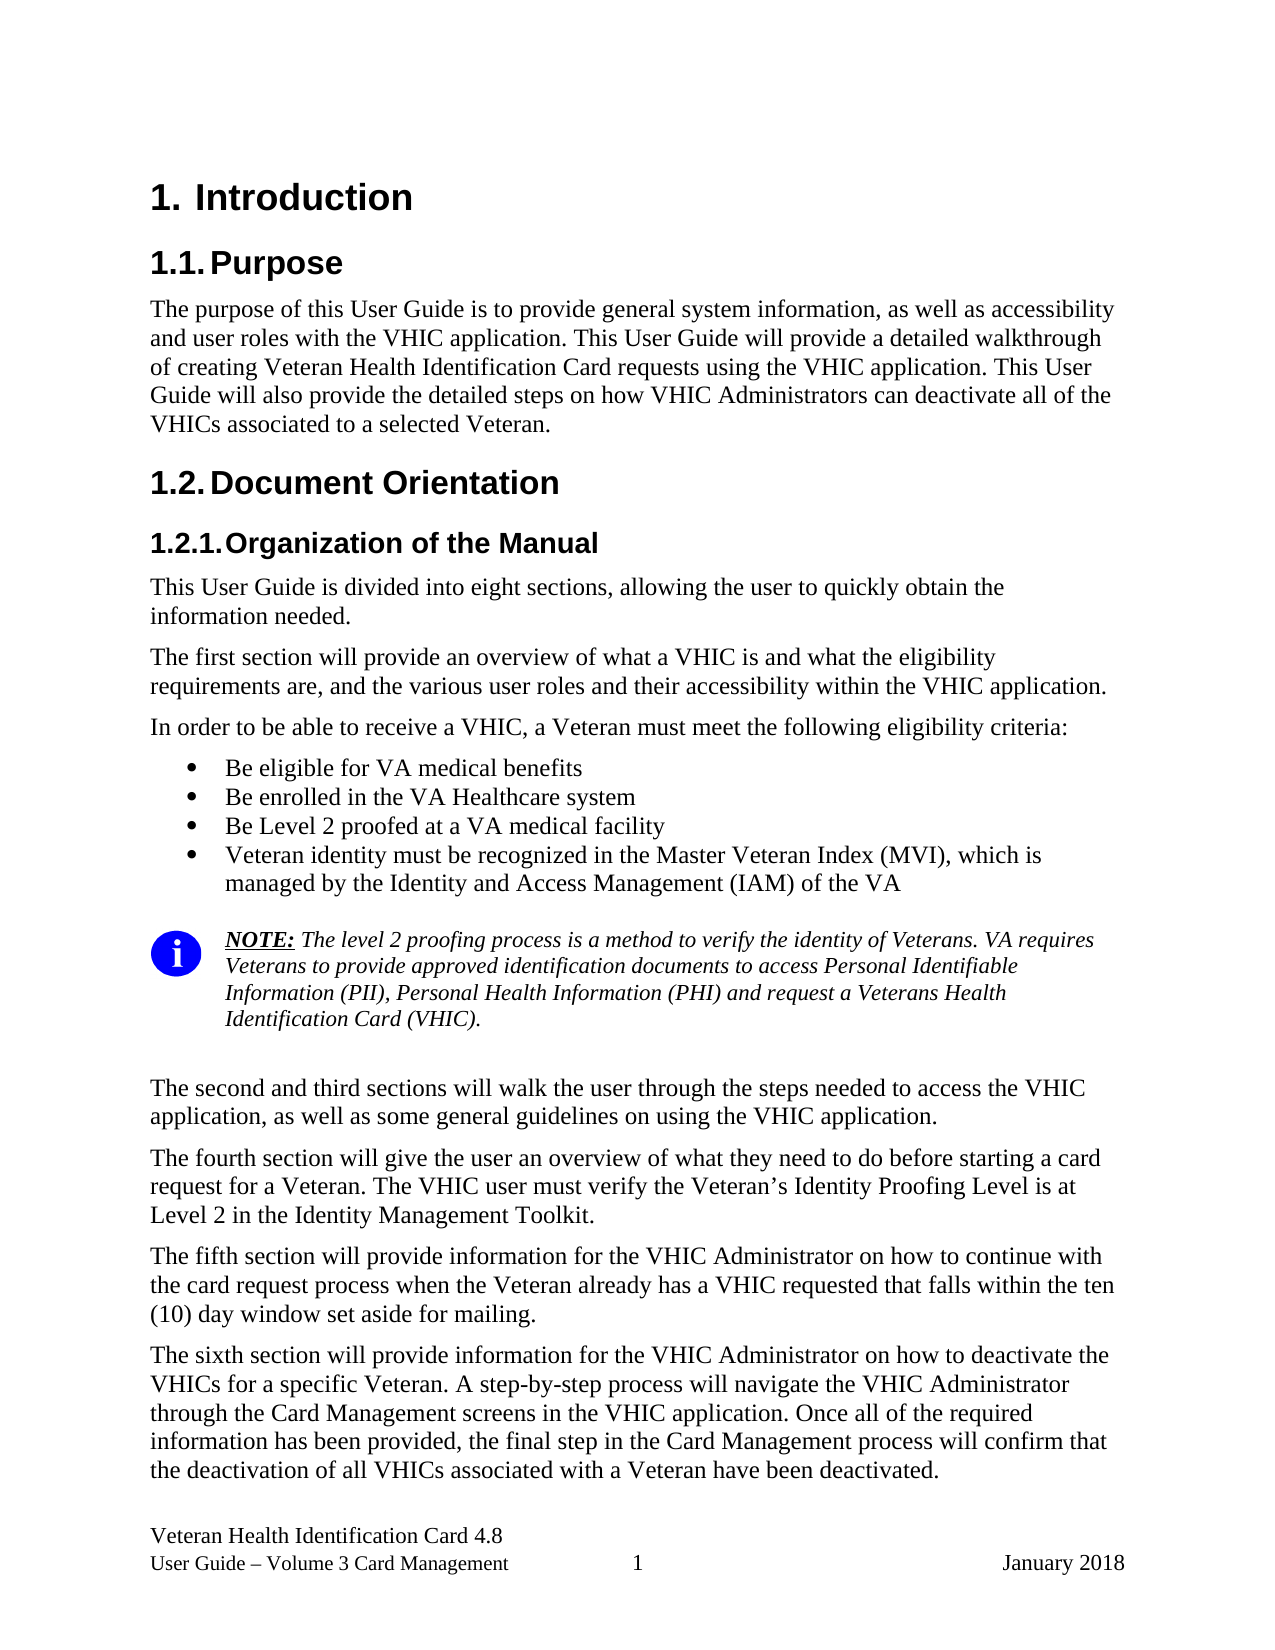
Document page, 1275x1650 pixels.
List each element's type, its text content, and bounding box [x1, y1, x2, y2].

text The first section will provide an overview of what a VHIC is and what the eligibility requirements are, and the various user roles and their accessibility within the VHIC application. [150, 642, 1125, 700]
text In order to be able to receive a VHIC, a Veteran must meet the following eligibility criteria: [150, 712, 1125, 741]
list Be eligible for VA medical benefits [187, 753, 1125, 782]
subtitle Purpose [150, 243, 1125, 282]
list Be enrolled in the VA Healthcare system [187, 782, 1125, 811]
subtitle Introduction [150, 175, 1125, 218]
text The second and third sections will walk the user through the steps needed to access the VHIC application, as well as some general guidelines on using the VHIC application. [150, 1073, 1125, 1130]
list NOTE: The level 2 proofing process is a method to verify the identity of Veterans. VA requires Veterans to provide approved identification documents to access Personal Identifiable Information (PII), Personal Health Information (PHI) and request a Veterans Health Identification Card (VHIC). [225, 926, 1125, 1031]
text The sixth section will provide information for the VHIC Administrator on how to deactivate the VHICs for a specific Veteran. A step-by-step process will navigate the VHIC Administrator through the Card Management screens in the VHIC application. Once all of the required information has been provided, the final step in the Card Management process will confirm that the deactivation of all VHICs associated with a Veteran have been deactivated. [150, 1340, 1125, 1484]
list Veteran identity must be recognized in the Master Veteran Index (MVI), which is managed by the Identity and Access Management (IAM) of the VA [187, 840, 1125, 897]
text This User Guide is divided into eight sections, allowing the user to quickly obtain the information needed. [150, 572, 1125, 630]
text The purpose of this User Guide is to provide general system information, as well as accessibility and user roles with the VHIC application. This User Guide will provide a detailed walkthrough of creating Veteran Health Identification Card requests using the VHIC application. This User Guide will also provide the detailed steps on how VHIC Administrators can deactivate all of the VHICs associated to a selected Veteran. [150, 294, 1125, 438]
picture [150, 928, 202, 979]
subtitle Organization of the Manual [150, 526, 1125, 560]
subtitle Document Orientation [150, 463, 1125, 501]
text The fourth section will give the user an overview of what they need to do before starting a card request for a Veteran. The VHIC user must verify the Veteran’s Identity Proofing Level is at Level 2 in the Identity Management Toolkit. [150, 1143, 1125, 1229]
list Be Level 2 proofed at a VA medical facility [187, 811, 1125, 840]
text The fifth section will provide information for the VHIC Administrator on how to continue with the card request process when the Veteran already has a VHIC requested that falls within the ten (10) day window set aside for mailing. [150, 1241, 1125, 1328]
